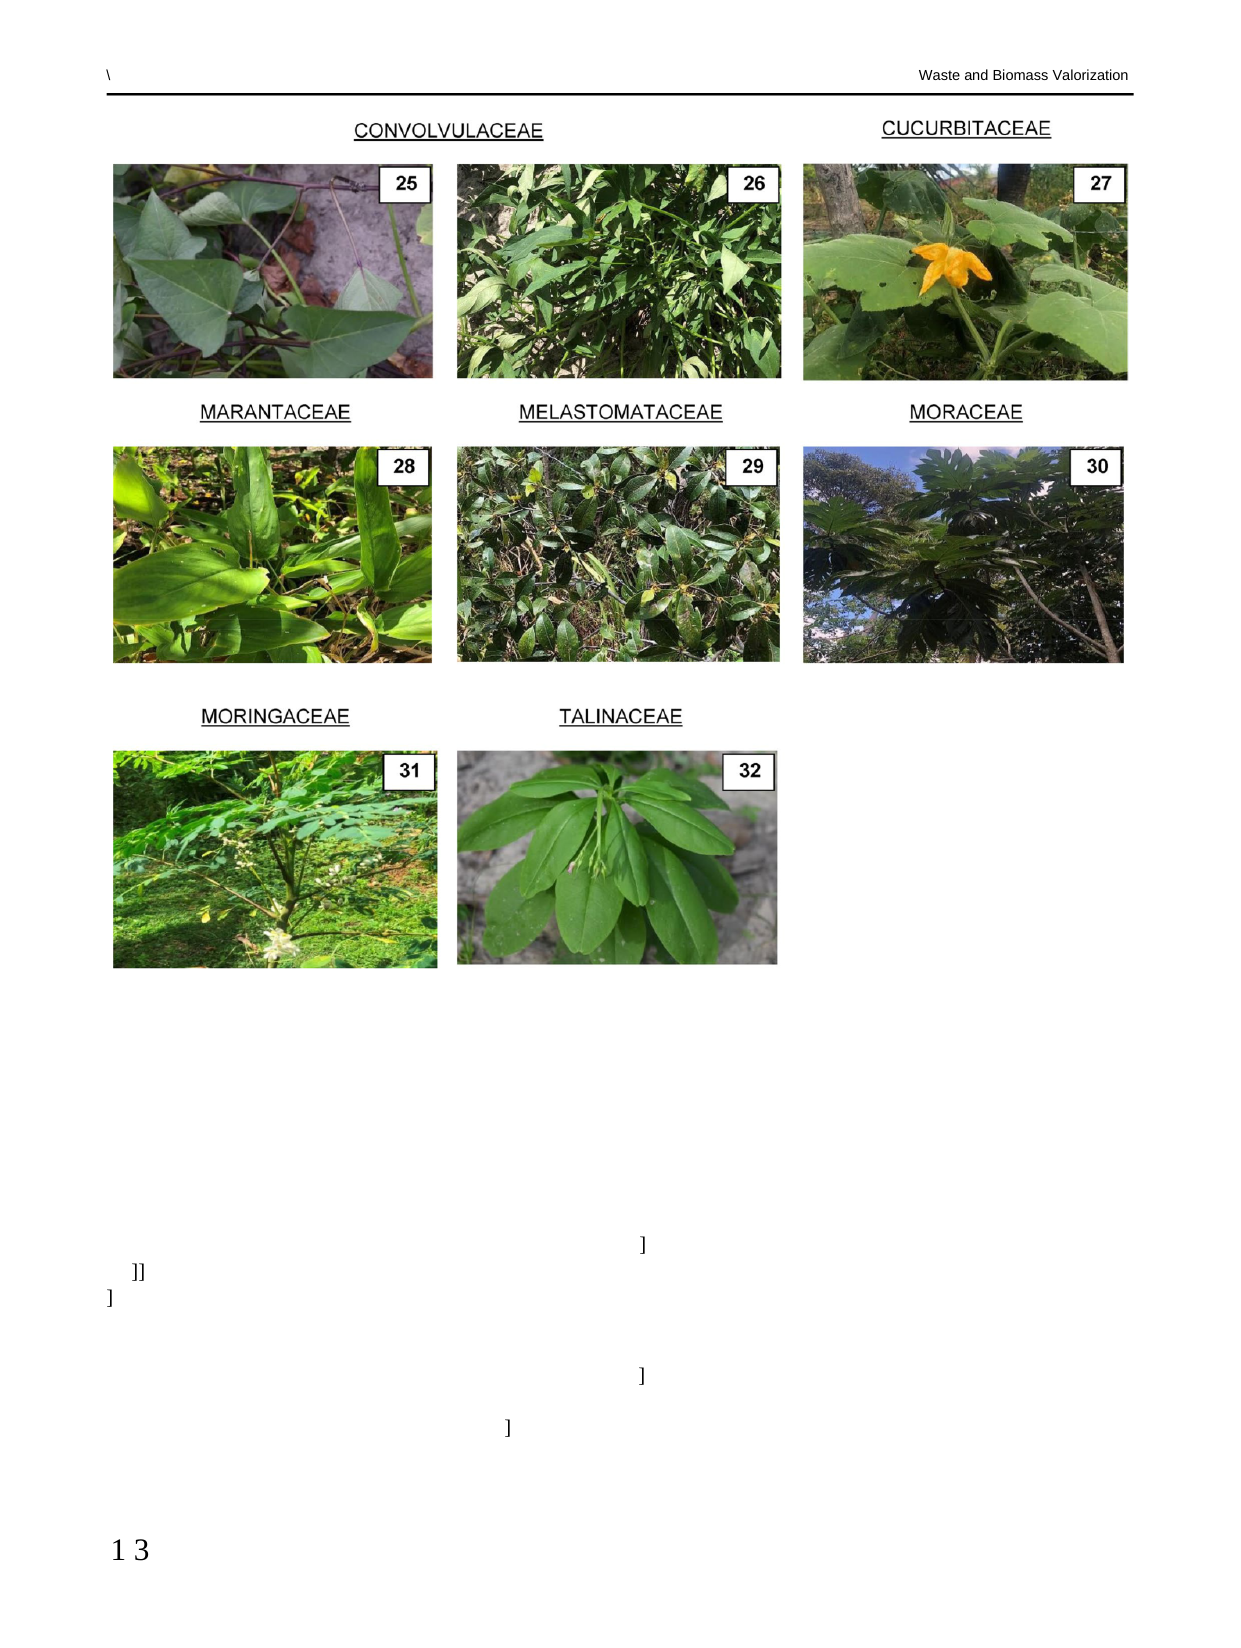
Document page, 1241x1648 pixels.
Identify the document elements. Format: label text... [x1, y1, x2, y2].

picture [106, 92, 1134, 969]
text \ Waste and Biomass Valorization [106, 66, 1133, 83]
text ]] [131, 1258, 1133, 1283]
text ] [106, 1363, 1177, 1387]
text ] [106, 1232, 1179, 1256]
text 1 3 [110, 1531, 1133, 1567]
text ] [106, 1285, 1133, 1309]
text ] [504, 1415, 1133, 1439]
